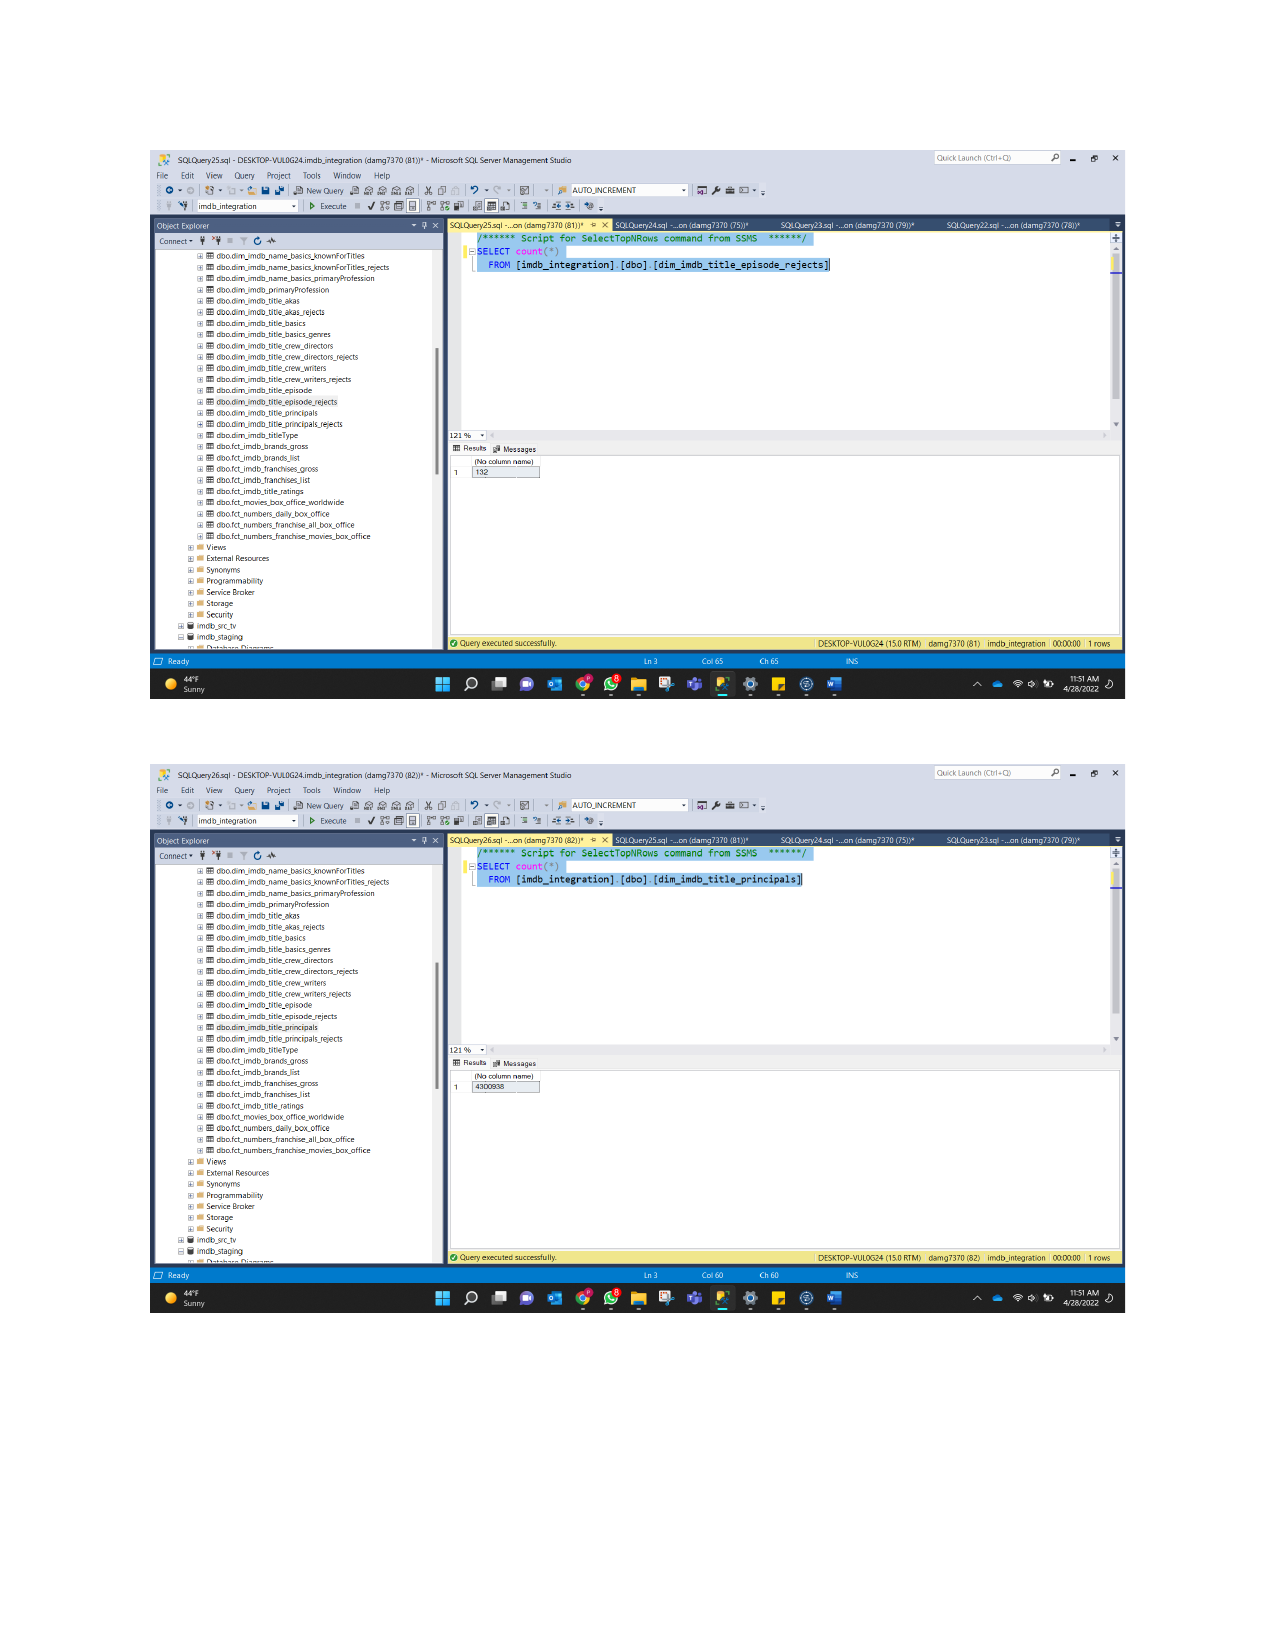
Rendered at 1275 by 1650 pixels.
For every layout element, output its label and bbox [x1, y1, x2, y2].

picture [150, 764, 1125, 1313]
picture [150, 150, 1125, 699]
